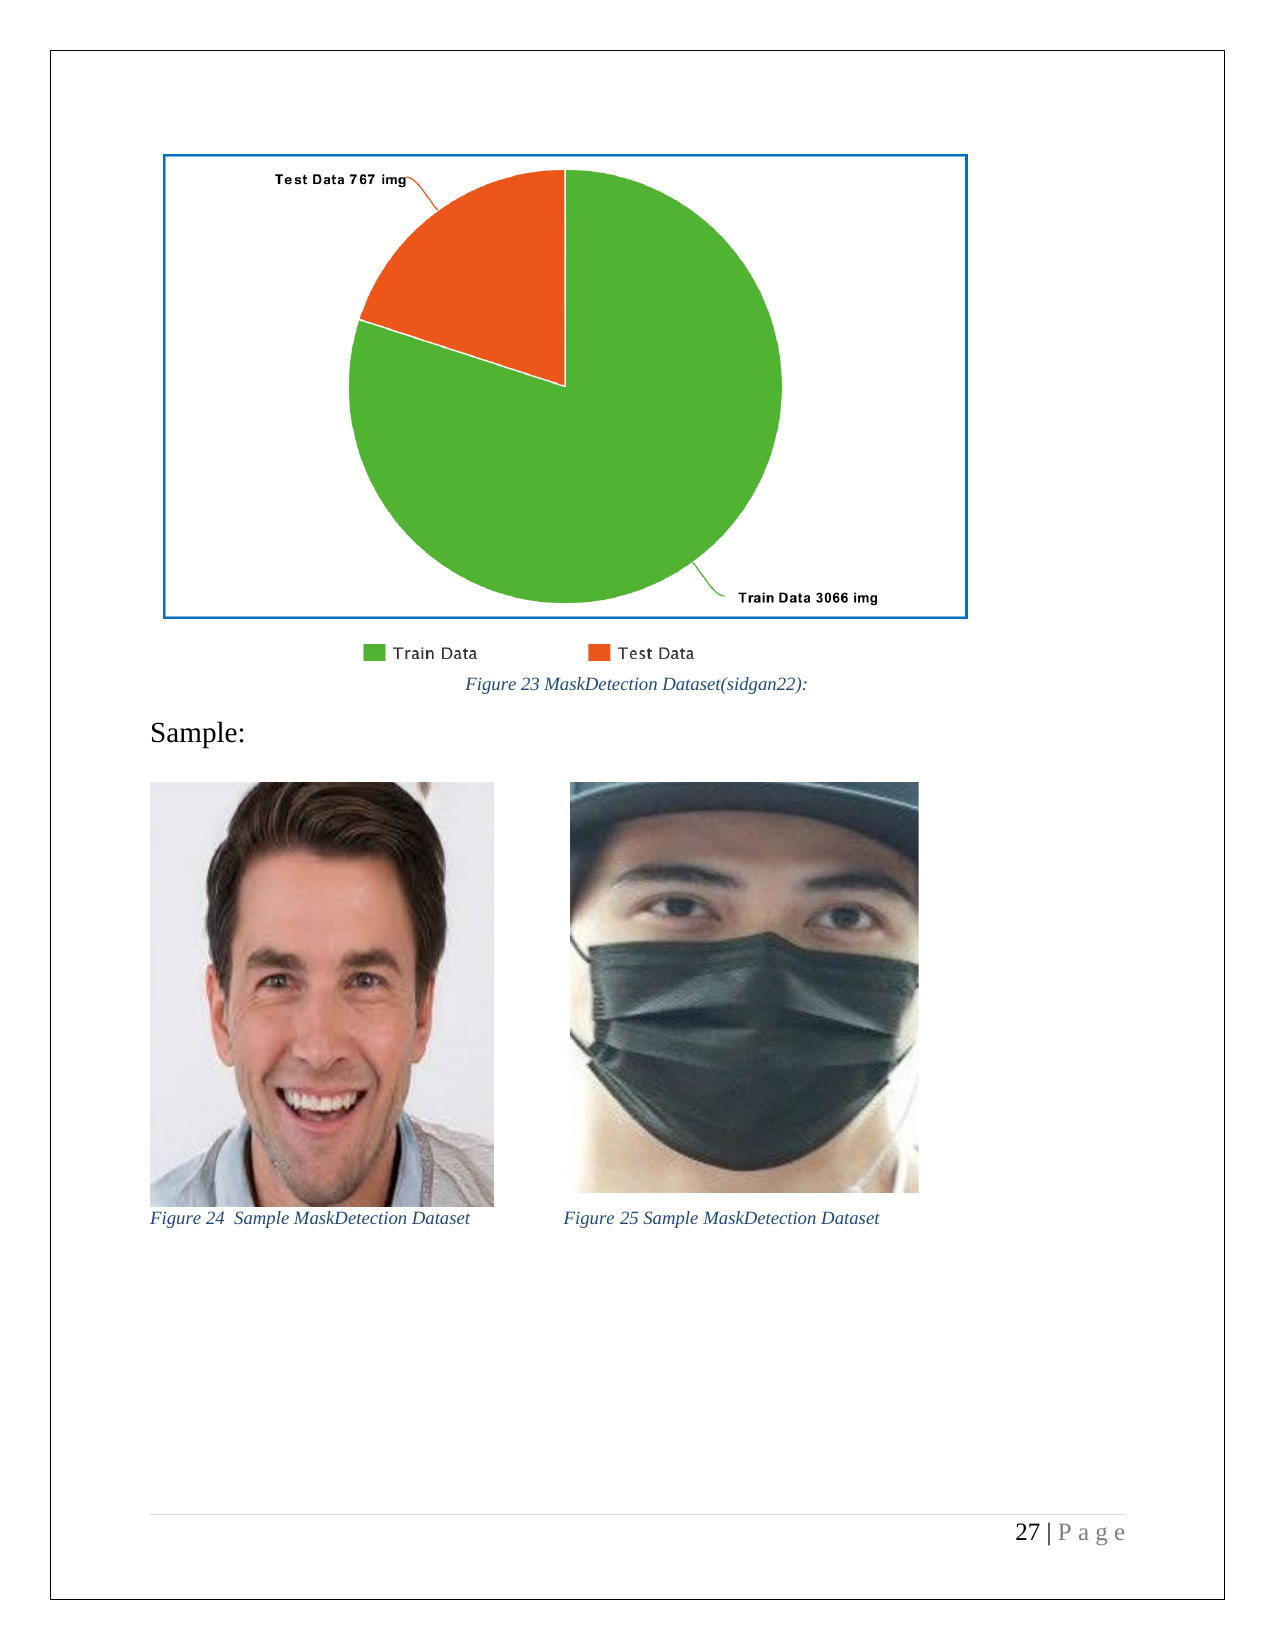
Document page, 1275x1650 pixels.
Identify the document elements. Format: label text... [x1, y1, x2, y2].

text Sample: [150, 715, 1125, 748]
picture [150, 150, 980, 673]
picture [570, 782, 919, 1193]
picture [150, 782, 494, 1207]
